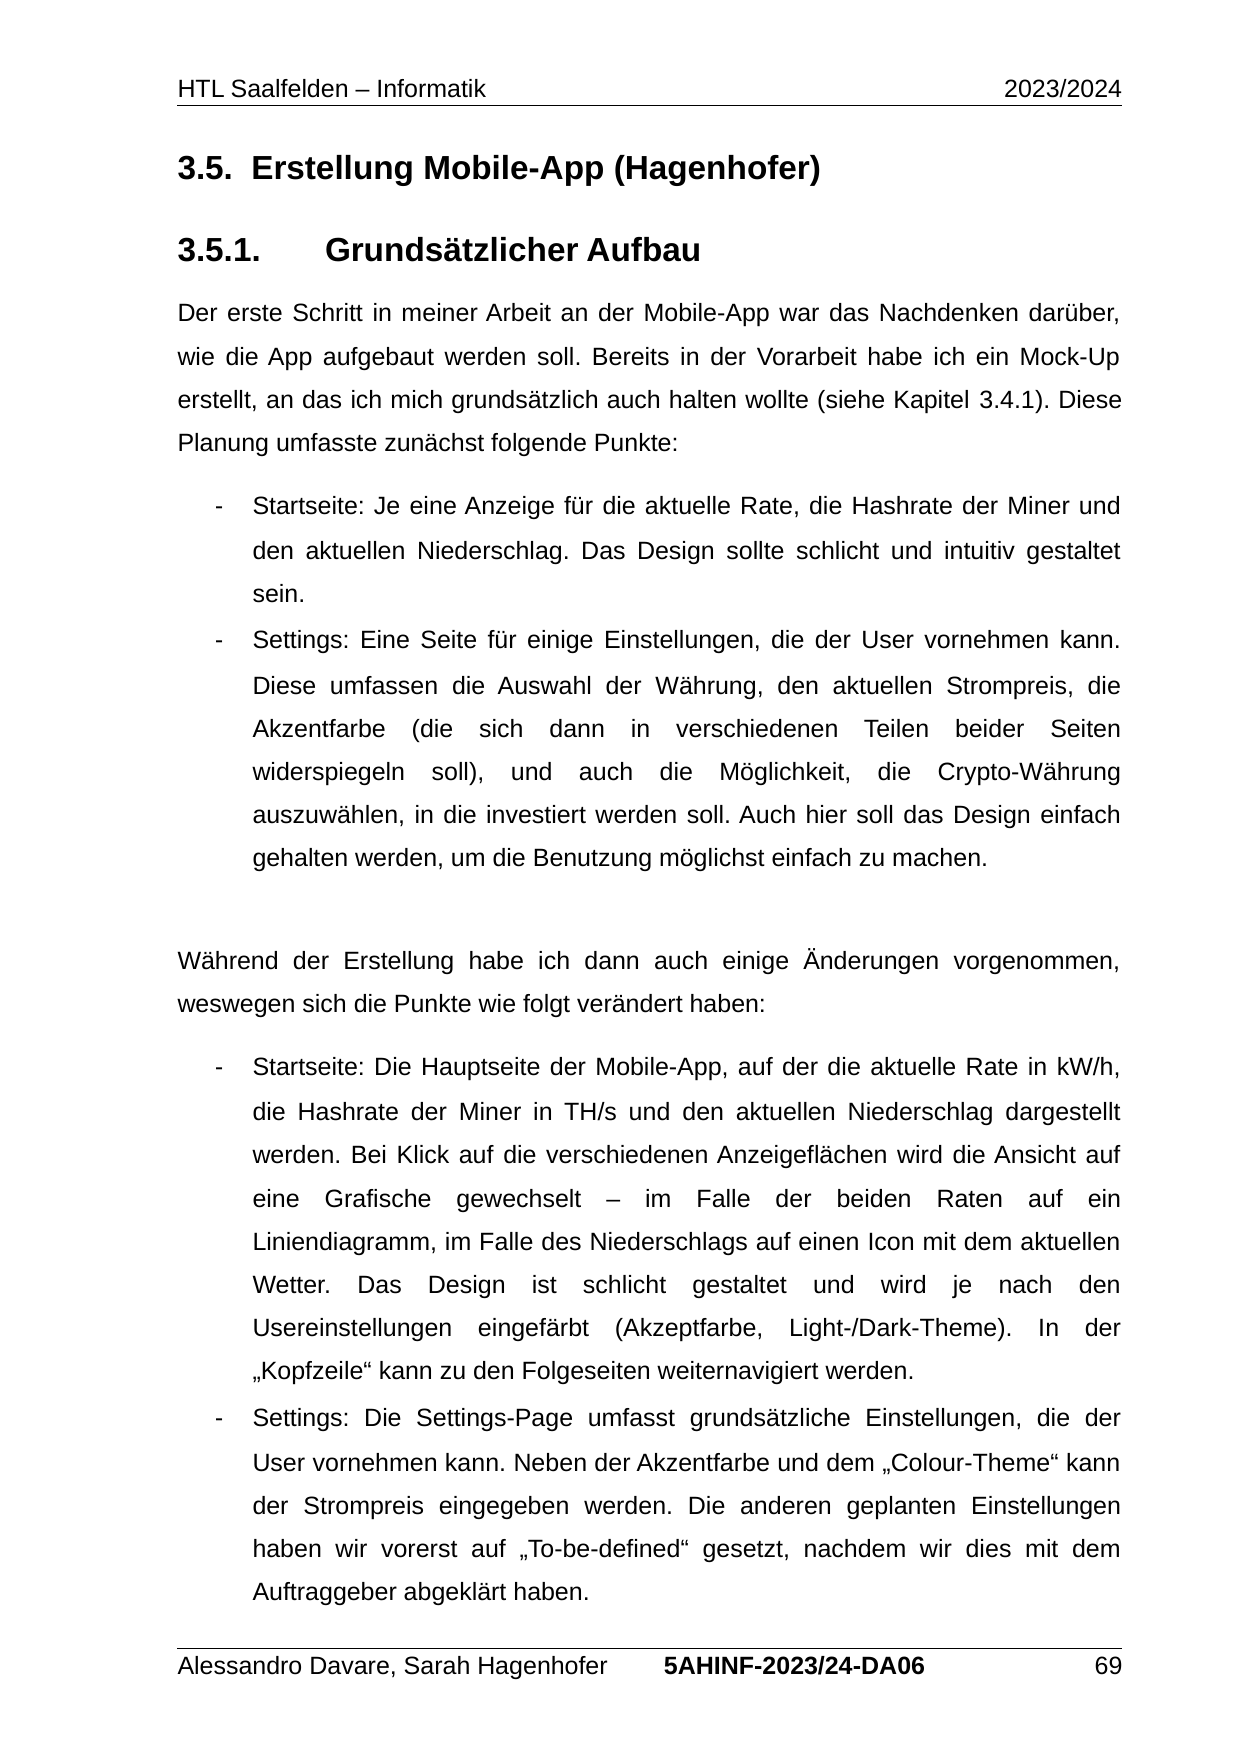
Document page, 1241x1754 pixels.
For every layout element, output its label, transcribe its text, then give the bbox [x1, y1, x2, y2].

list Startseite: Je eine Anzeige für die aktuelle Rate, die Hashrate der Miner und den aktuellen Niederschlag. Das Design sollte schlicht und intuitiv gestaltet sein. [215, 487, 1122, 608]
subtitle Grundsätzlicher Aufbau [177, 230, 1122, 269]
text Der erste Schritt in meiner Arbeit an der Mobile-App war das Nachdenken darüber, wie die App aufgebaut werden soll. Bereits in der Vorarbeit habe ich ein Mock-Up erstellt, an das ich mich grundsätzlich auch halten wollte (siehe Kapitel 3.2.1). Diese Planung umfasste zunächst folgende Punkte: [177, 298, 1122, 456]
list Settings: Die Settings-Page umfasst grundsätzliche Einstellungen, die der User vornehmen kann. Neben der Akzentfarbe und dem „Colour-Theme“ kann der Strompreis eingegeben werden. Die anderen geplanten Einstellungen haben wir vorerst auf „To-be-defined“ gesetzt, nachdem wir dies mit dem Auftraggeber abgeklärt haben. [215, 1399, 1122, 1606]
subtitle Erstellung Mobile-App (Hagenhofer) [177, 148, 1122, 186]
list Startseite: Die Hauptseite der Mobile-App, auf der die aktuelle Rate in kW/h, die Hashrate der Miner in TH/s und den aktuellen Niederschlag dargestellt werden. Bei Klick auf die verschiedenen Anzeigeflächen wird die Ansicht auf eine Grafische gewechselt – im Falle der beiden Raten auf ein Liniendiagramm, im Falle des Niederschlags auf einen Icon mit dem aktuellen Wetter. Das Design ist schlicht gestaltet und wird je nach den Usereinstellungen eingefärbt (Akzeptfarbe, Light-/Dark-Theme). In der „Kopfzeile“ kann zu den Folgeseiten weiternavigiert werden. [215, 1049, 1122, 1385]
list Settings: Eine Seite für einige Einstellungen, die der User vornehmen kann. Diese umfassen die Auswahl der Währung, den aktuellen Strompreis, die Akzentfarbe (die sich dann in verschiedenen Teilen beider Seiten widerspiegeln soll), und auch die Möglichkeit, die Crypto-Währung auszuwählen, in die investiert werden soll. Auch hier soll das Design einfach gehalten werden, um die Benutzung möglichst einfach zu machen. [215, 622, 1122, 872]
text Während der Erstellung habe ich dann auch einige Änderungen vorgenommen, weswegen sich die Punkte wie folgt verändert haben: [177, 946, 1122, 1018]
